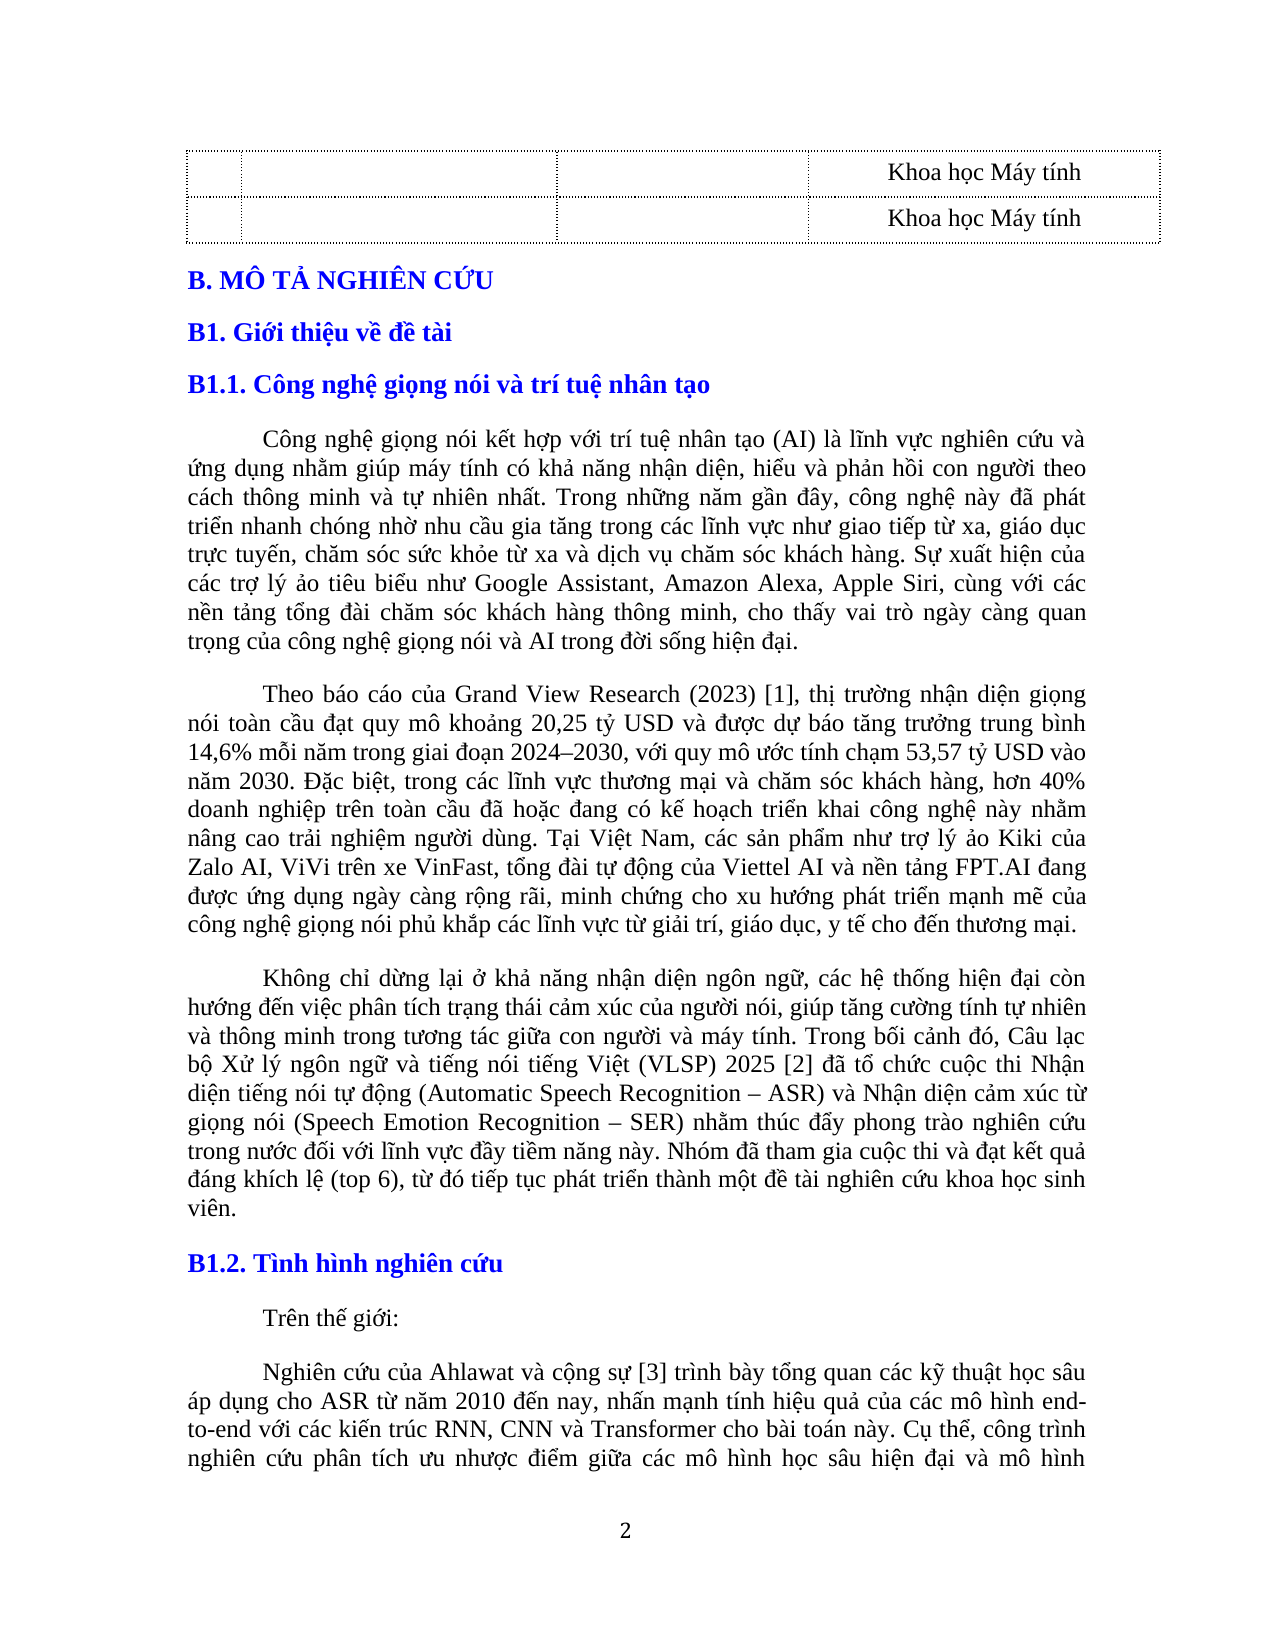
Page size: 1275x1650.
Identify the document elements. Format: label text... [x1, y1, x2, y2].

subtitle B1. Giới thiệu về đề tài [187, 316, 1087, 348]
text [187, 1357, 1087, 1472]
table_cell [557, 196, 808, 242]
table_cell [187, 150, 241, 196]
table_cell Khoa học Máy tính [809, 150, 1160, 196]
subtitle B. MÔ TẢ NGHIÊN CỨU [187, 264, 1087, 296]
subtitle B1.1. Công nghệ giọng nói và trí tuệ nhân tạo [187, 368, 1087, 399]
subtitle B1.2. Tình hình nghiên cứu [187, 1247, 1087, 1278]
text Trên thế giới: [187, 1303, 1087, 1332]
table_cell [557, 150, 808, 196]
table_cell Khoa học Máy tính [809, 196, 1160, 242]
table_cell [241, 150, 557, 196]
table_cell [187, 196, 241, 242]
table_cell [241, 196, 557, 242]
text Theo báo cáo của Grand View Research (2023) [1], thị trường nhận diện giọng nói toàn cầu đạt quy mô khoảng 20,25 tỷ USD và được dự báo tăng trưởng trung bình 14,6% mỗi năm trong giai đoạn 2024–2030, với quy mô ước tính chạm 53,57 tỷ USD vào năm 2030. Đặc biệt, trong các lĩnh vực thương mại và chăm sóc khách hàng, hơn 40% doanh nghiệp trên toàn cầu đã hoặc đang có kế hoạch triển khai công nghệ này nhằm nâng cao trải nghiệm người dùng. Tại Việt Nam, các sản phẩm như trợ lý ảo Kiki của Zalo AI, ViVi trên xe VinFast, tổng đài tự động của Viettel AI và nền tảng FPT.AI đang được ứng dụng ngày càng rộng rãi, minh chứng cho xu hướng phát triển mạnh mẽ của công nghệ giọng nói phủ khắp các lĩnh vực từ giải trí, giáo dục, y tế cho đến thương mại. [187, 679, 1087, 938]
text Không chỉ dừng lại ở khả năng nhận diện ngôn ngữ, các hệ thống hiện đại còn hướng đến việc phân tích trạng thái cảm xúc của người nói, giúp tăng cường tính tự nhiên và thông minh trong tương tác giữa con người và máy tính. Trong bối cảnh đó, Câu lạc bộ Xử lý ngôn ngữ và tiếng nói tiếng Việt (VLSP) 2025 [2] đã tổ chức cuộc thi Nhận diện tiếng nói tự động (Automatic Speech Recognition – ASR) và Nhận diện cảm xúc từ giọng nói (Speech Emotion Recognition – SER) nhằm thúc đẩy phong trào nghiên cứu trong nước đối với lĩnh vực đầy tiềm năng này. Nhóm đã tham gia cuộc thi và đạt kết quả đáng khích lệ (top 6), từ đó tiếp tục phát triển thành một đề tài nghiên cứu khoa học sinh viên. [187, 963, 1087, 1222]
text Công nghệ giọng nói kết hợp với trí tuệ nhân tạo (AI) là lĩnh vực nghiên cứu và ứng dụng nhằm giúp máy tính có khả năng nhận diện, hiểu và phản hồi con người theo cách thông minh và tự nhiên nhất. Trong những năm gần đây, công nghệ này đã phát triển nhanh chóng nhờ nhu cầu gia tăng trong các lĩnh vực như giao tiếp từ xa, giáo dục trực tuyến, chăm sóc sức khỏe từ xa và dịch vụ chăm sóc khách hàng. Sự xuất hiện của các trợ lý ảo tiêu biểu như Google Assistant, Amazon Alexa, Apple Siri, cùng với các nền tảng tổng đài chăm sóc khách hàng thông minh, cho thấy vai trò ngày càng quan trọng của công nghệ giọng nói và AI trong đời sống hiện đại. [187, 424, 1087, 654]
